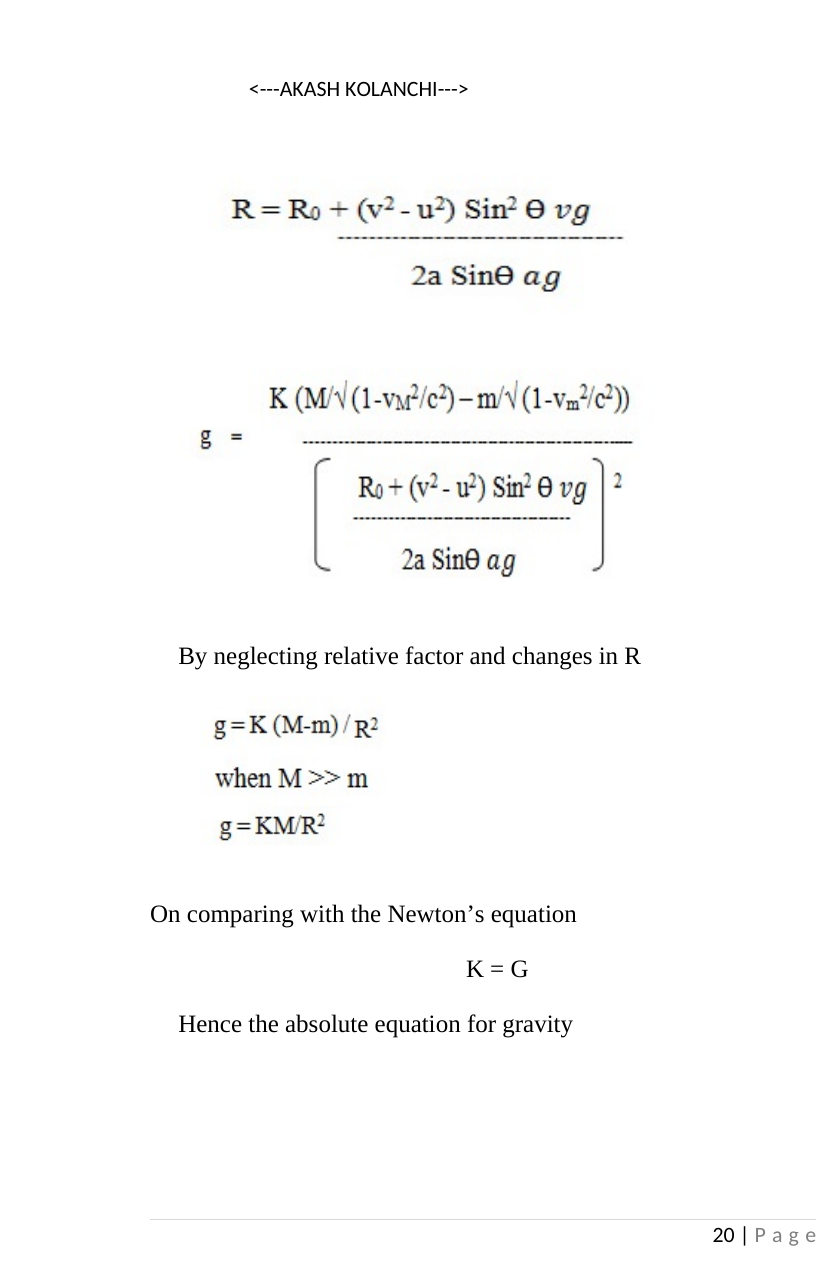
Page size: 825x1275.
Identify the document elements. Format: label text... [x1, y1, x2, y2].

picture [178, 340, 669, 616]
picture [178, 150, 668, 314]
text Hence the absolute equation for gravity [84, 1009, 816, 1038]
text K = G [84, 954, 816, 983]
picture [178, 696, 421, 873]
text By neglecting relative factor and changes in R [84, 642, 816, 670]
text On comparing with the Newton’s equation [150, 899, 816, 927]
